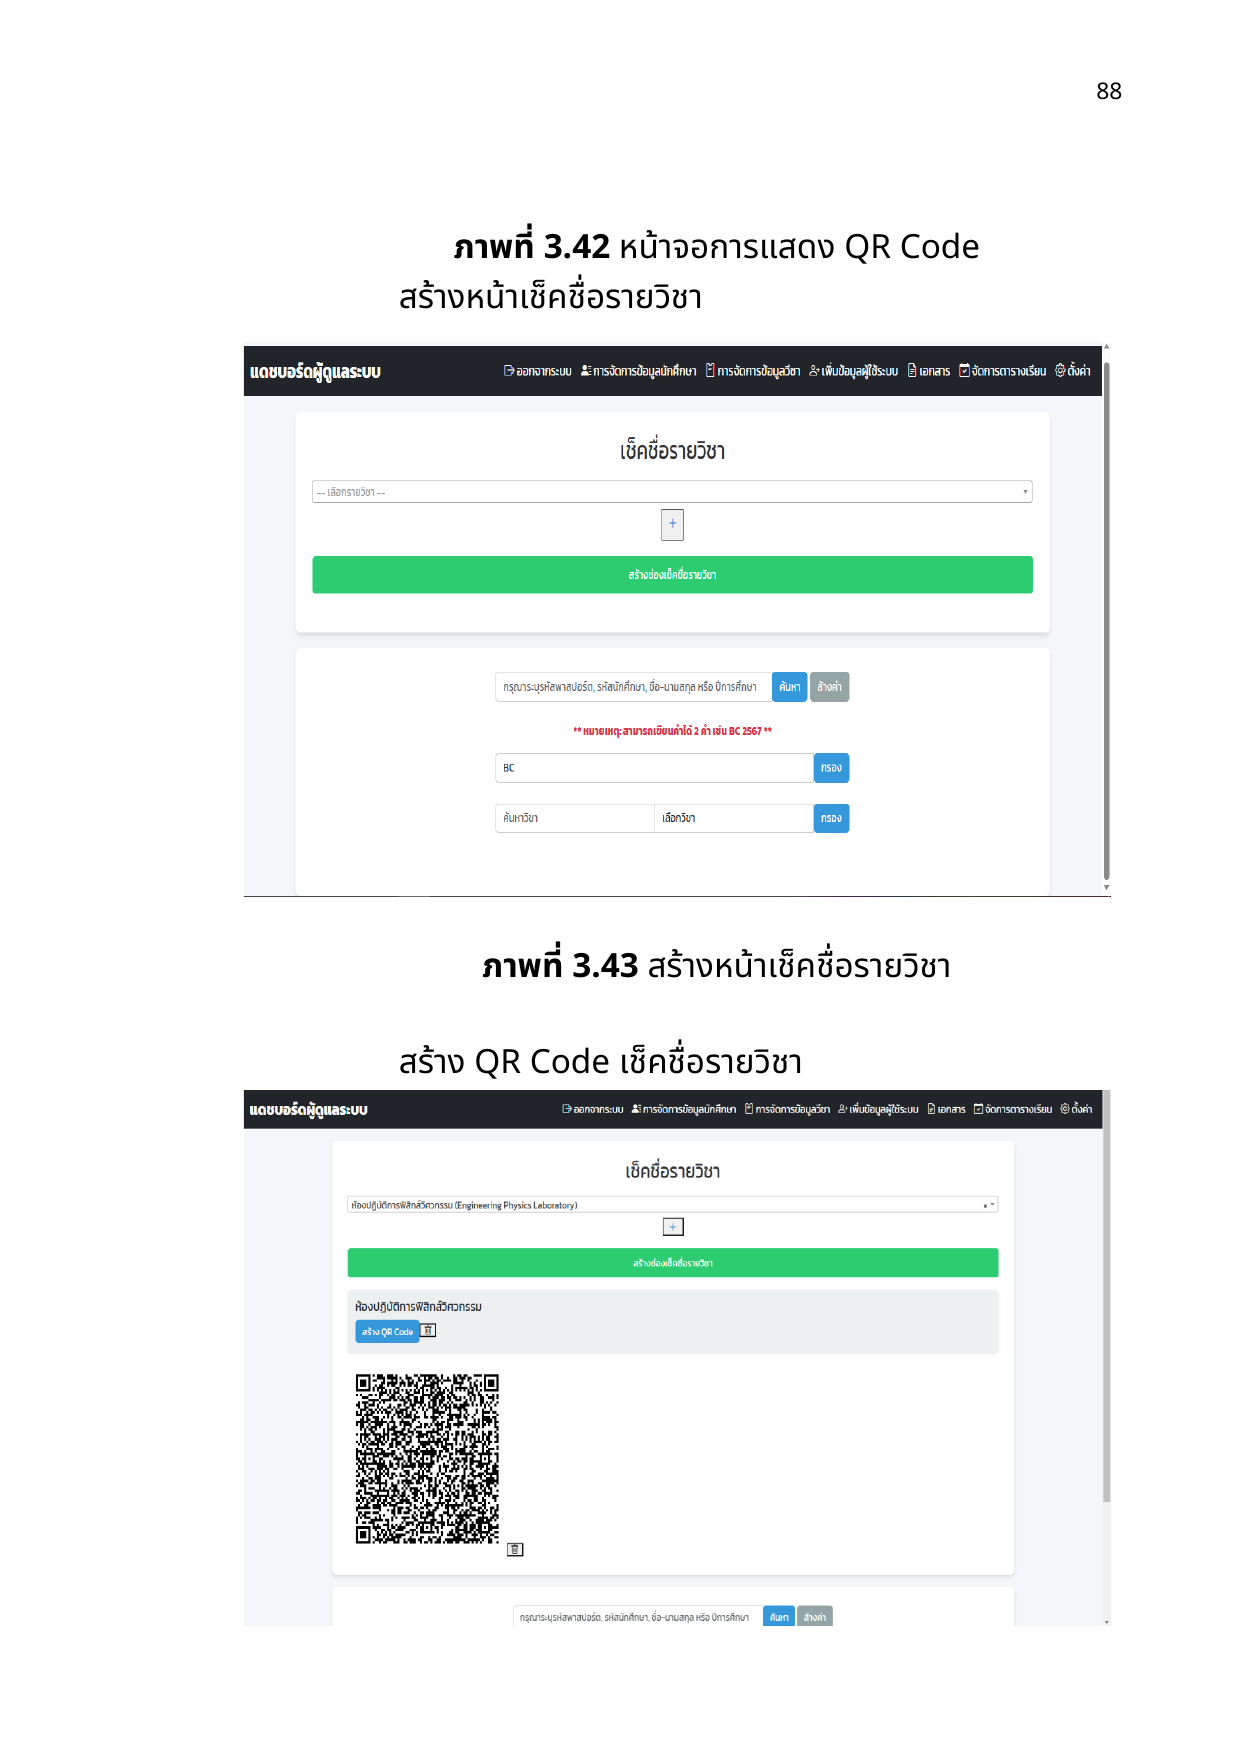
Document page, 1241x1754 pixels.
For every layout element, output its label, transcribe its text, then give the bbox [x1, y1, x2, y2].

picture [243, 1090, 1111, 1626]
text ภาพที่ 3.42 หน้าจอการแสดง QR Code [311, 223, 1122, 273]
text สร้างหน้าเช็คชื่อรายวิชา [236, 273, 1122, 324]
picture [243, 342, 1111, 897]
text ภาพที่ 3.43 สร้างหน้าเช็คชื่อรายวิชา [311, 941, 1122, 992]
text สร้าง QR Code เช็คชื่อรายวิชา [311, 1037, 1122, 1088]
